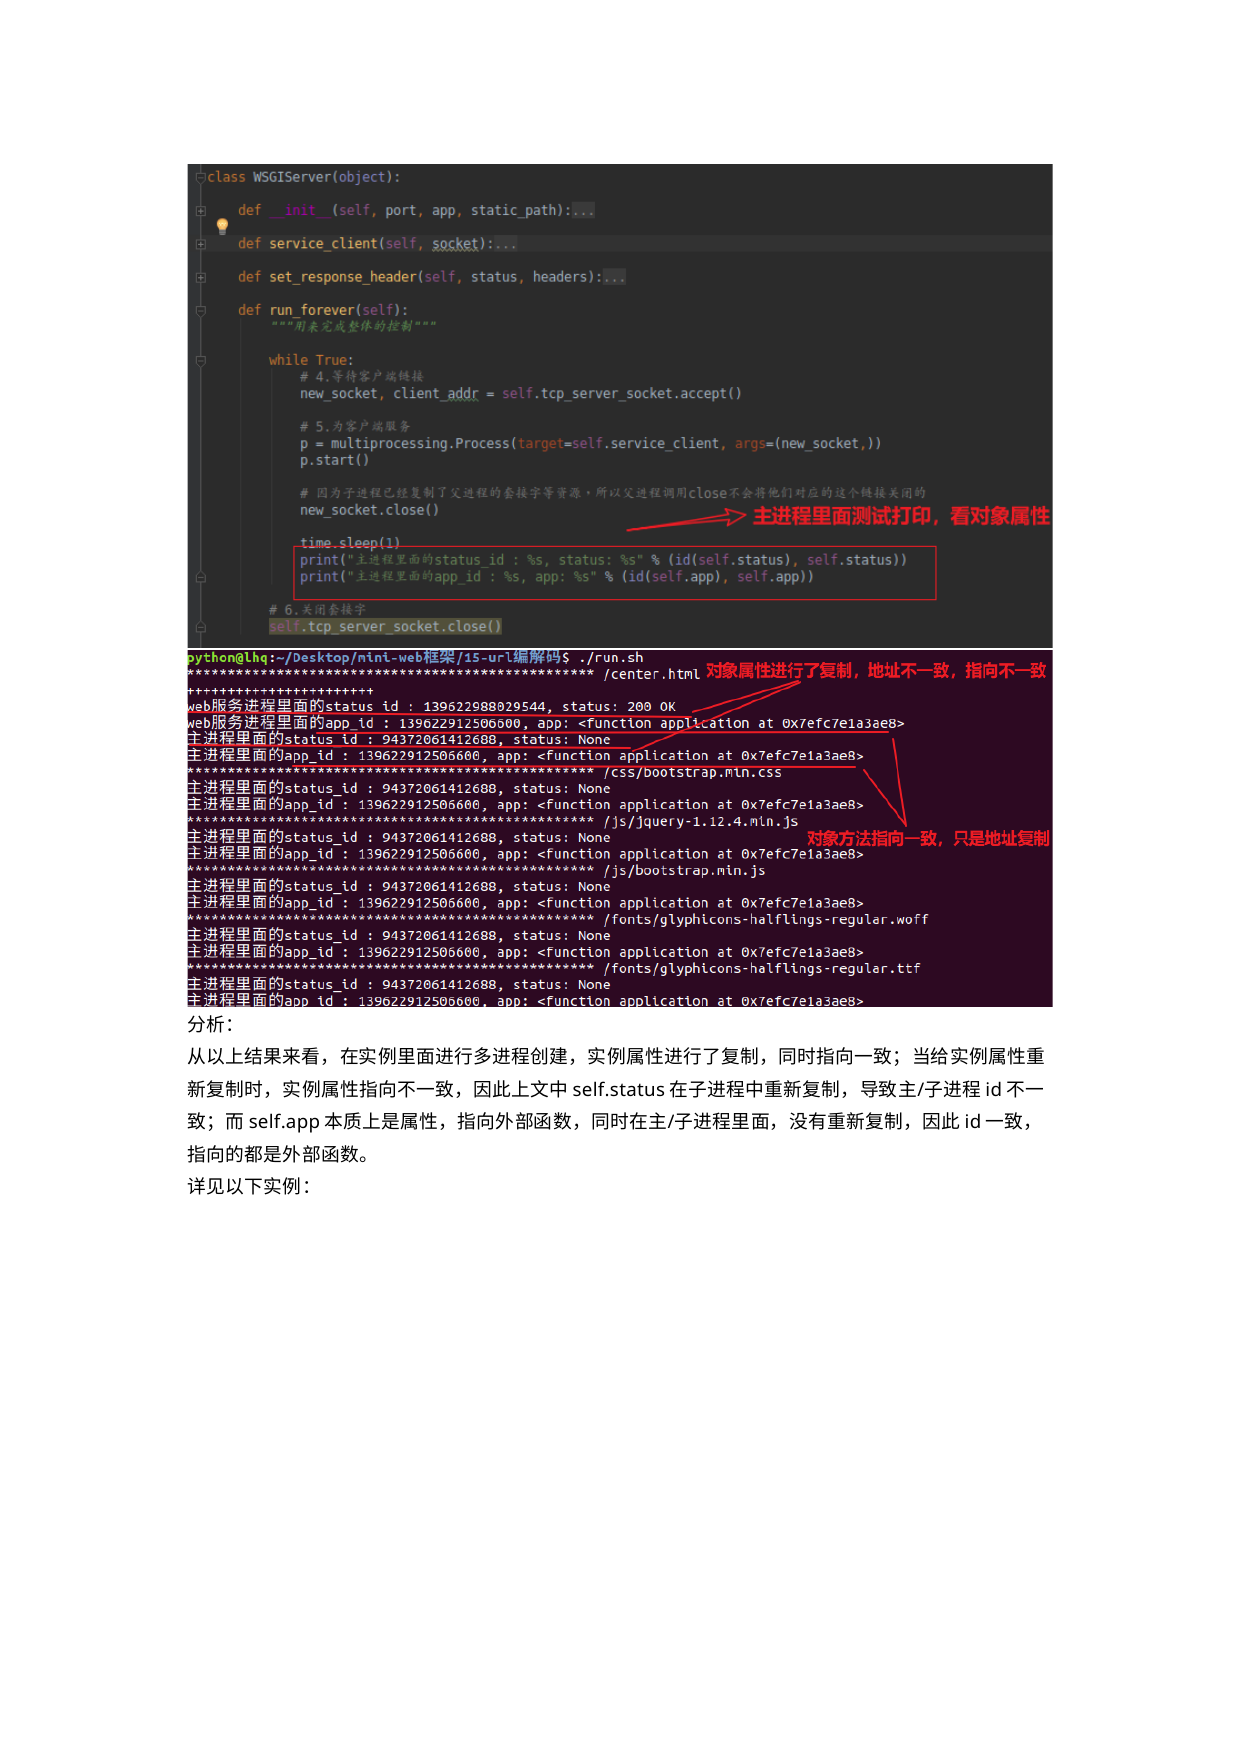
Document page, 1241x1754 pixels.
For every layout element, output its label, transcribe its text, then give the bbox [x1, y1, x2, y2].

picture [187, 164, 1053, 648]
text 详见以下实例： [187, 1169, 1053, 1202]
picture [187, 650, 1053, 1007]
text 分析： [187, 1007, 1053, 1039]
text 从以上结果来看，在实例里面进行多进程创建，实例属性进行了复制，同时指向一致；当给实例属性重新复制时，实例属性指向不一致，因此上文中self.status在子进程中重新复制，导致主/子进程id不一致；而self.app本质上是属性，指向外部函数，同时在主/子进程里面，没有重新复制，因此id一致，指向的都是外部函数。 [187, 1039, 1053, 1169]
